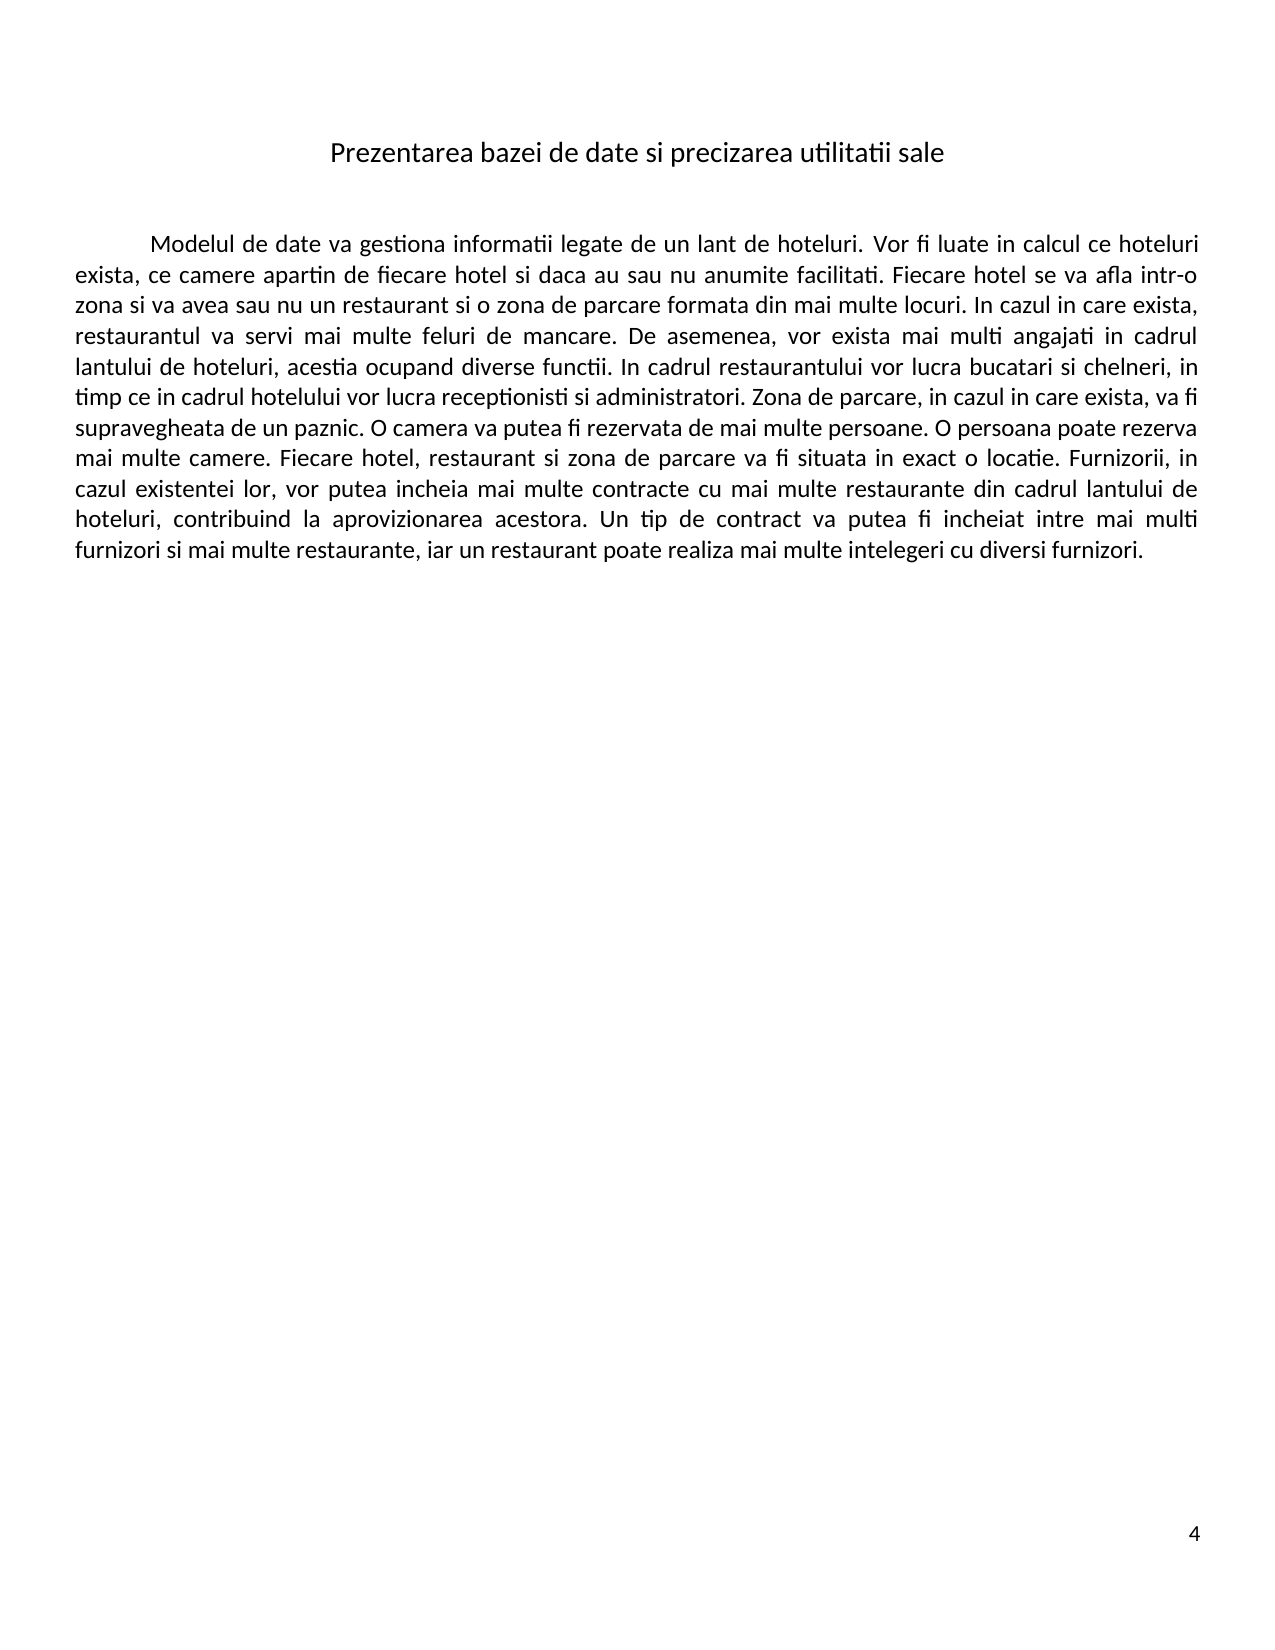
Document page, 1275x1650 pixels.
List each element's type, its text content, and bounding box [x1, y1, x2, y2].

text Modelul de date va gestiona informatii legate de un lant de hoteluri. Vor fi luate in calcul ce hoteluri exista, ce camere apartin de fiecare hotel si daca au sau nu anumite facilitati. Fiecare hotel se va afla intr-o zona si va avea sau nu un restaurant si o zona de parcare formata din mai multe locuri. In cazul in care exista, restaurantul va servi mai multe feluri de mancare. De asemenea, vor exista mai multi angajati in cadrul lantului de hoteluri, acestia ocupand diverse functii. In cadrul restaurantului vor lucra bucatari si chelneri, in timp ce in cadrul hotelului vor lucra receptionisti si administratori. Zona de parcare, in cazul in care exista, va fi supravegheata de un paznic. O camera va putea fi rezervata de mai multe persoane. O persoana poate rezerva mai multe camere. Fiecare hotel, restaurant si zona de parcare va fi situata in exact o locatie. Furnizorii, in cazul existentei lor, vor putea incheia mai multe contracte cu mai multe restaurante din cadrul lantului de hoteluri, contribuind la aprovizionarea acestora. Un tip de contract va putea fi incheiat intre mai multi furnizori si mai multe restaurante, iar un restaurant poate realiza mai multe intelegeri cu diversi furnizori. [75, 229, 1200, 564]
subtitle Prezentarea bazei de date si precizarea utilitatii sale [75, 134, 1200, 170]
